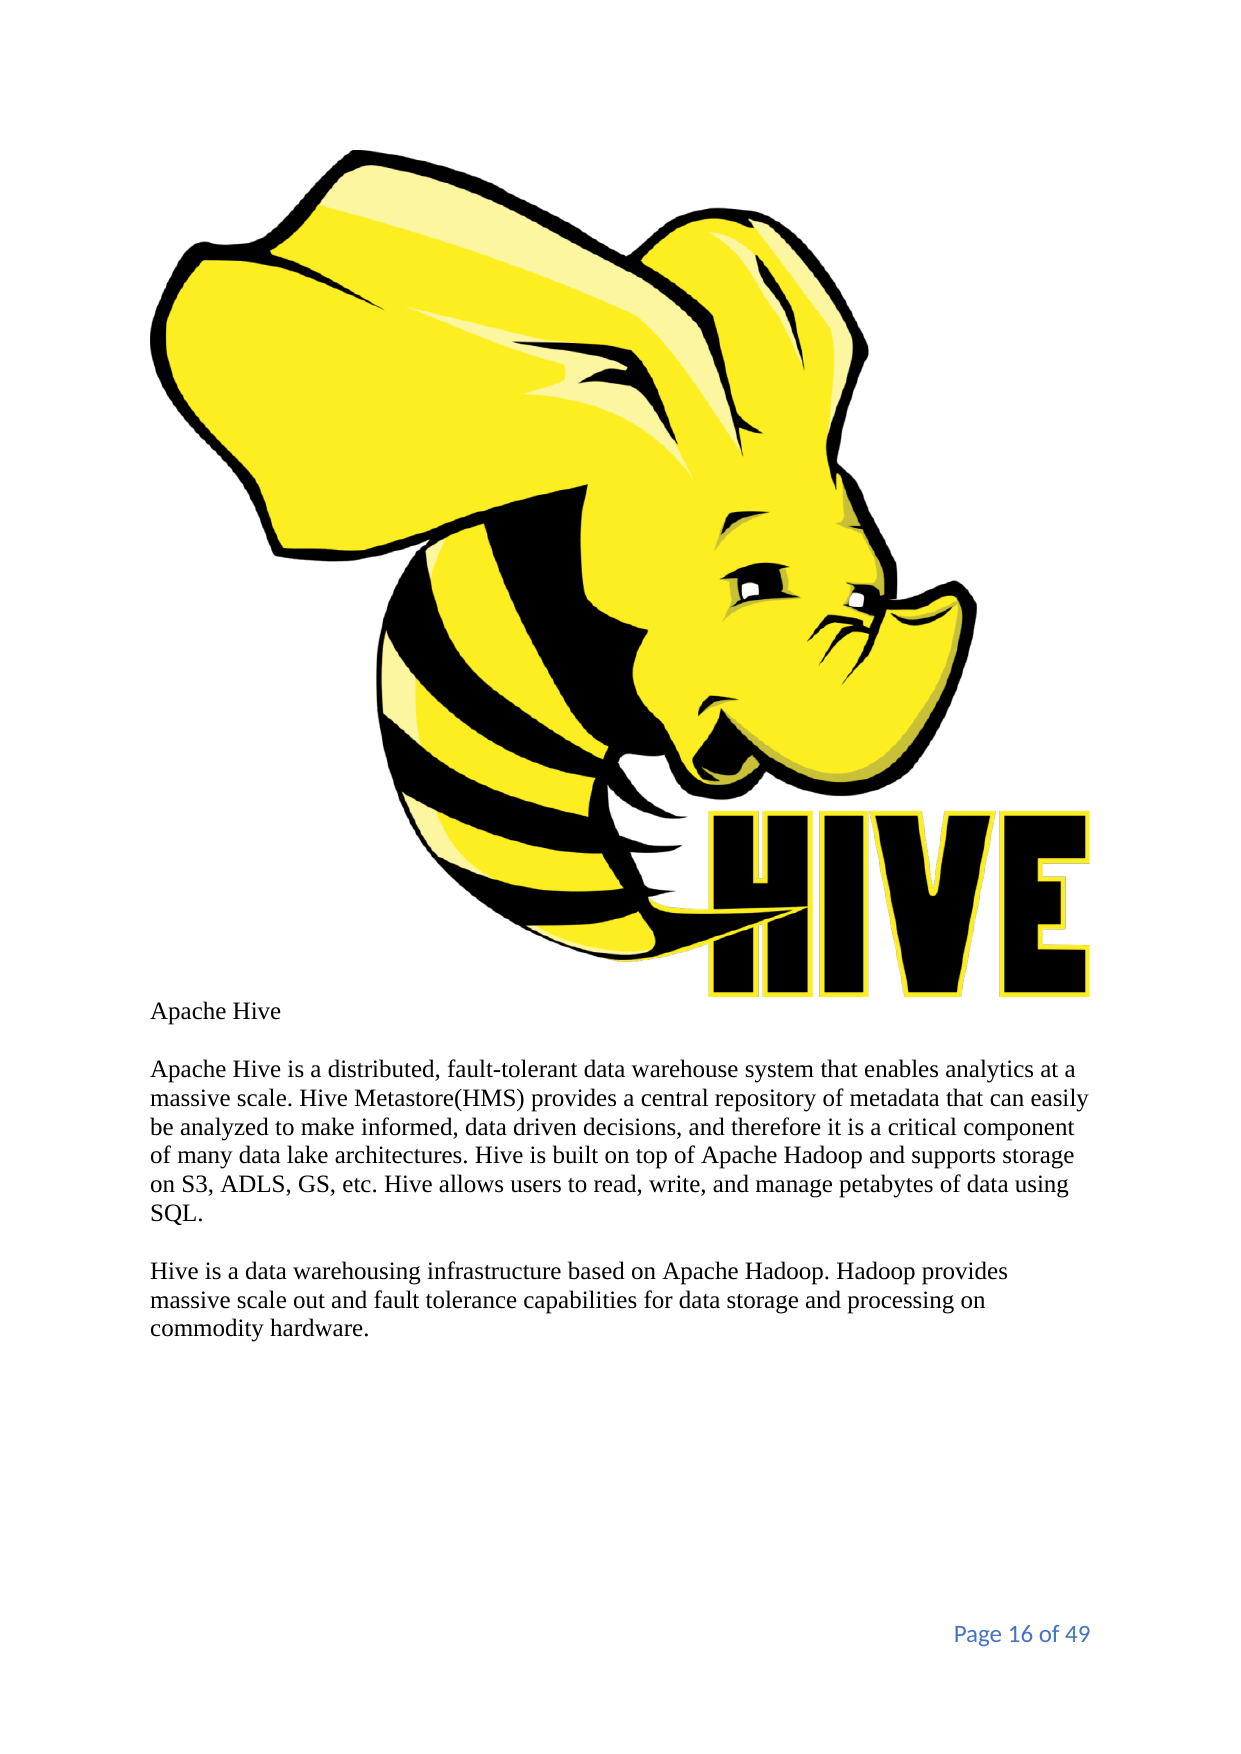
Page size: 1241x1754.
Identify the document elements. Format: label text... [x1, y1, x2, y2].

picture [150, 150, 1090, 997]
text Hive is a data warehousing infrastructure based on Apache Hadoop. Hadoop provides massive scale out and fault tolerance capabilities for data storage and processing on commodity hardware. [150, 1256, 1090, 1342]
text Apache Hive [150, 997, 1090, 1025]
text Apache Hive is a distributed, fault-tolerant data warehouse system that enables analytics at a massive scale. Hive Metastore(HMS) provides a central repository of metadata that can easily be analyzed to make informed, data driven decisions, and therefore it is a critical component of many data lake architectures. Hive is built on top of Apache Hadoop and supports storage on S3, ADLS, GS, etc. Hive allows users to read, write, and manage petabytes of data using SQL. [150, 1054, 1090, 1227]
